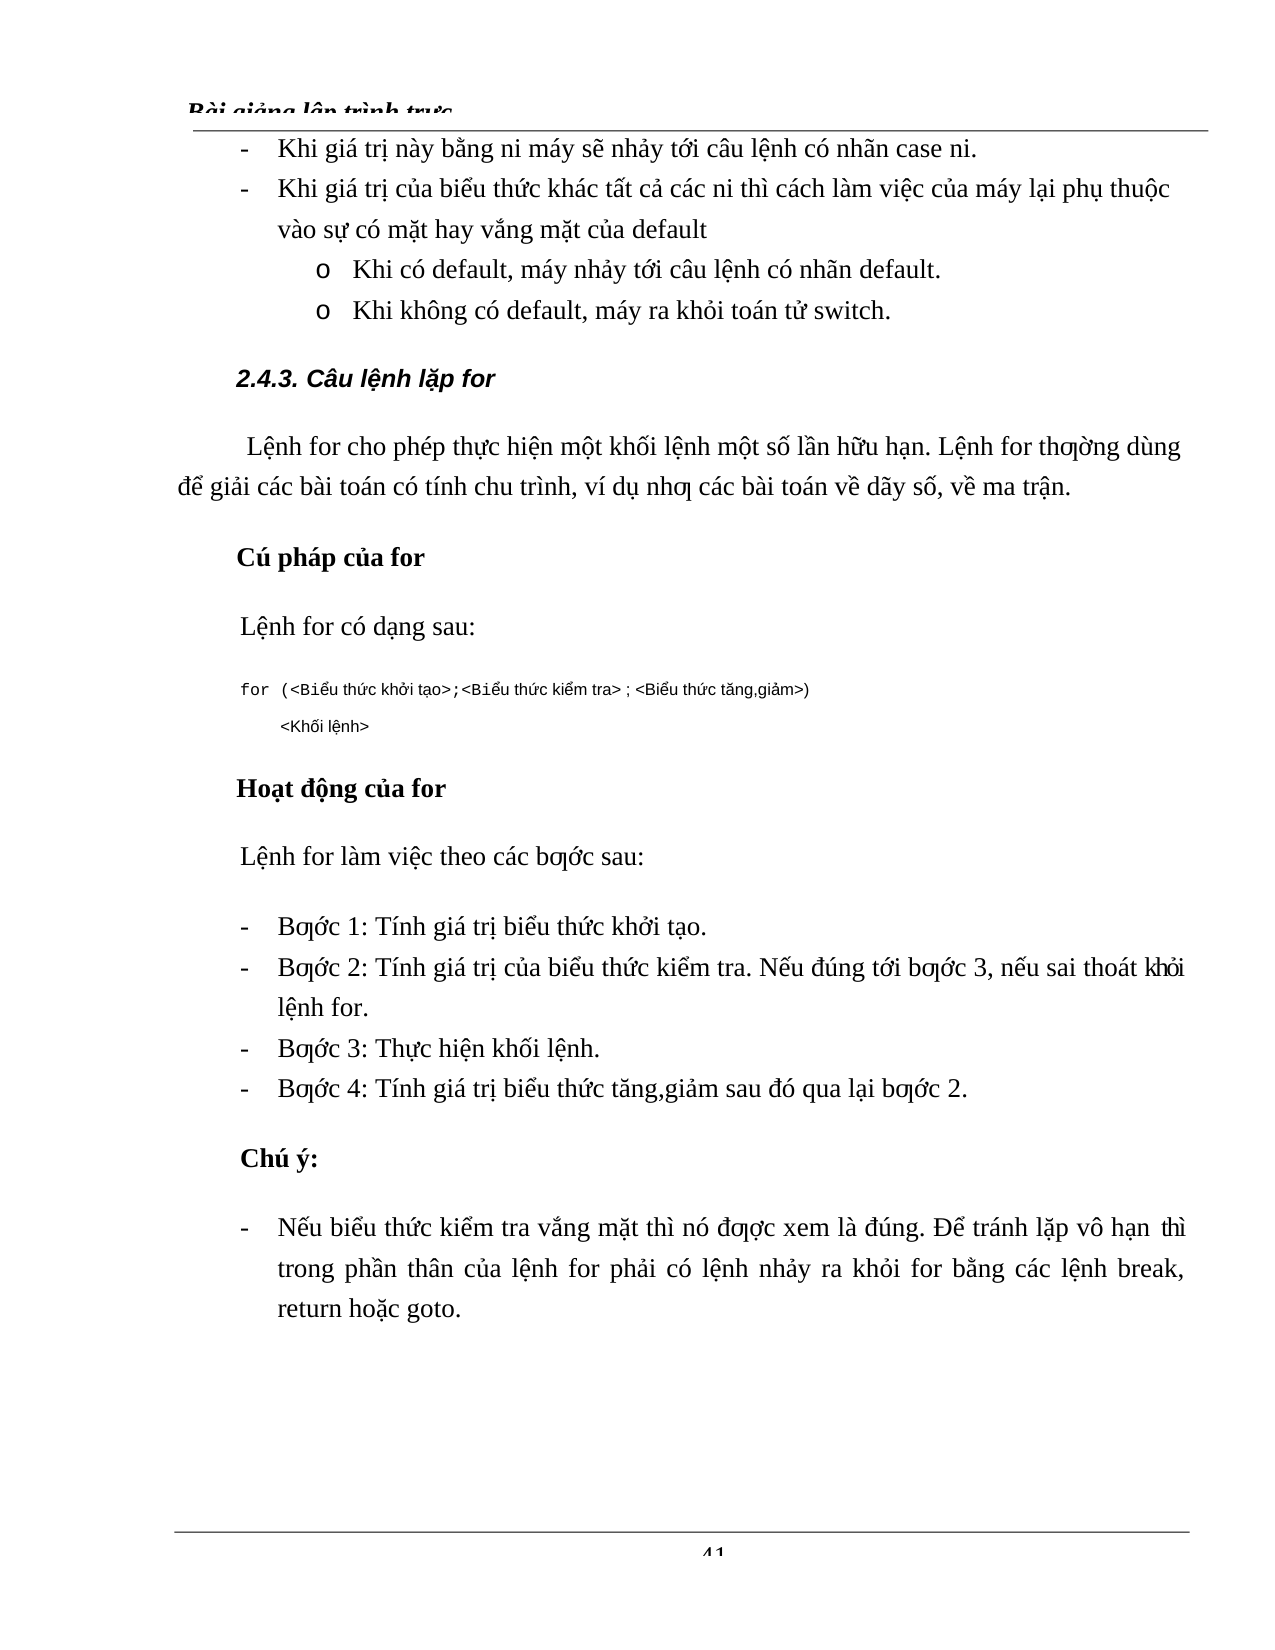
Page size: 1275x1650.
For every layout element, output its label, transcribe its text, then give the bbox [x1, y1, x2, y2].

text Lệnh for cho phép thực hiện một khối lệnh một số lần hữu hạn. Lệnh for thƣờng dùng để giải các bài toán có tính chu trình, ví dụ nhƣ các bài toán về dãy số, về ma trận. [177, 430, 1197, 502]
text <Khối lệnh> [280, 717, 1239, 736]
list Khi giá trị này bằng ni máy sẽ nhảy tới câu lệnh có nhãn case ni. [240, 132, 1239, 163]
subtitle Hoạt động của for [236, 772, 1239, 803]
text for (<Biểu thức khởi tạo>;<Biểu thức kiểm tra> ; <Biểu thức tăng,giảm>) [240, 680, 1239, 701]
list Câu lệnh lặp for [236, 364, 1239, 393]
subtitle Cú pháp của for [236, 541, 1239, 572]
list Bƣớc 1: Tính giá trị biểu thức khởi tạo. [240, 910, 1239, 941]
list Bƣớc 2: Tính giá trị của biểu thức kiểm tra. Nếu đúng tới bƣớc 3, nếu sai thoát khỏi lệnh for. [240, 951, 1186, 1022]
text Lệnh for có dạng sau: [240, 610, 1239, 641]
list Khi có default, máy nhảy tới câu lệnh có nhãn default. [315, 253, 1239, 287]
list Bƣớc 3: Thực hiện khối lệnh. [240, 1032, 1239, 1063]
list Bƣớc 4: Tính giá trị biểu thức tăng,giảm sau đó qua lại bƣớc 2. [240, 1072, 1239, 1103]
list Khi giá trị của biểu thức khác tất cả các ni thì cách làm việc của máy lại phụ thuộc vào sự có mặt hay vắng mặt của default [240, 172, 1186, 244]
list Nếu biểu thức kiểm tra vắng mặt thì nó đƣợc xem là đúng. Để tránh lặp vô hạn thì trong phần thân của lệnh for phải có lệnh nhảy ra khỏi for bằng các lệnh break, return hoặc goto. [240, 1211, 1186, 1323]
list Khi không có default, máy ra khỏi toán tử switch. [315, 294, 1239, 327]
subtitle Chú ý: [240, 1142, 1239, 1173]
text Lệnh for làm việc theo các bƣớc sau: [240, 841, 1239, 872]
